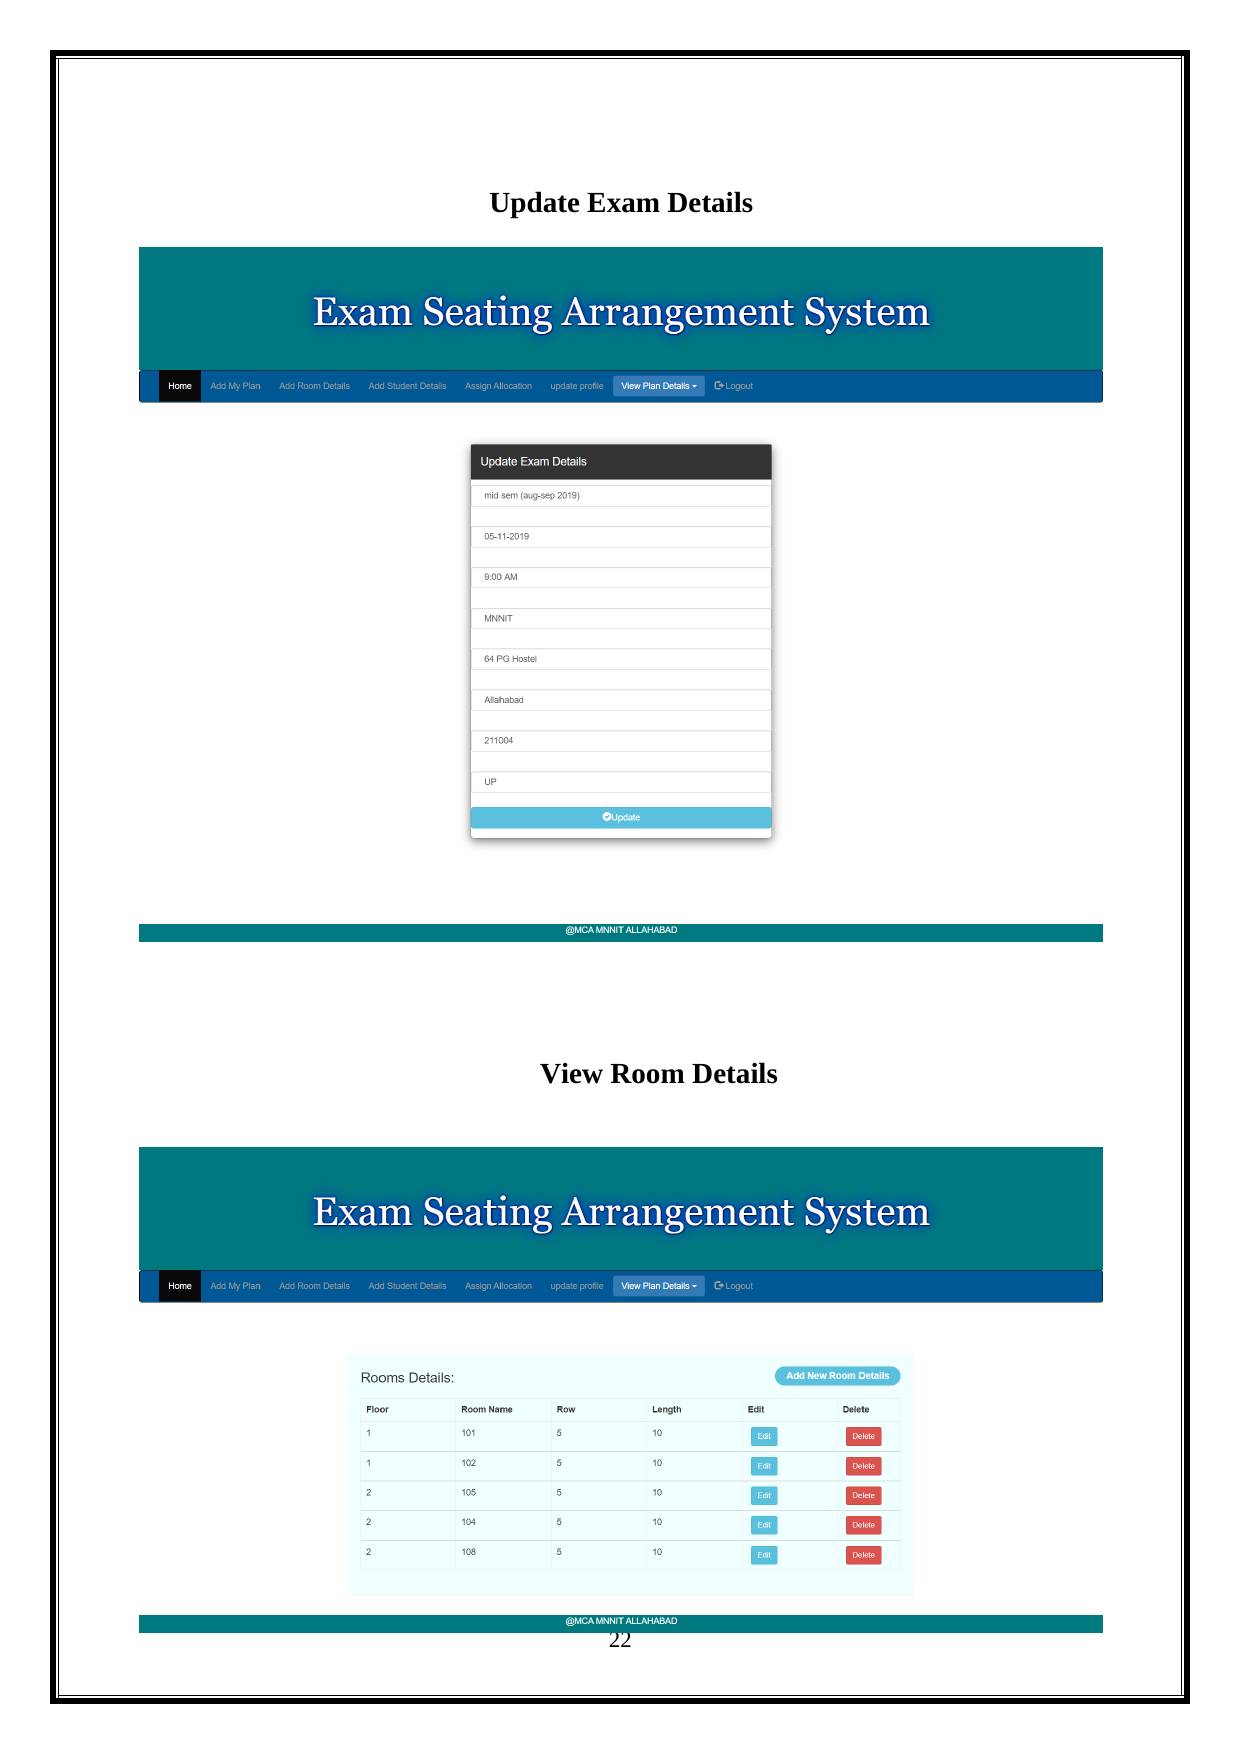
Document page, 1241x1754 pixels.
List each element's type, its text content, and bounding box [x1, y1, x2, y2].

picture [139, 1147, 1103, 1633]
text View Room Details [139, 1056, 1103, 1090]
text Update Exam Details [139, 185, 1103, 219]
picture [139, 247, 1103, 942]
